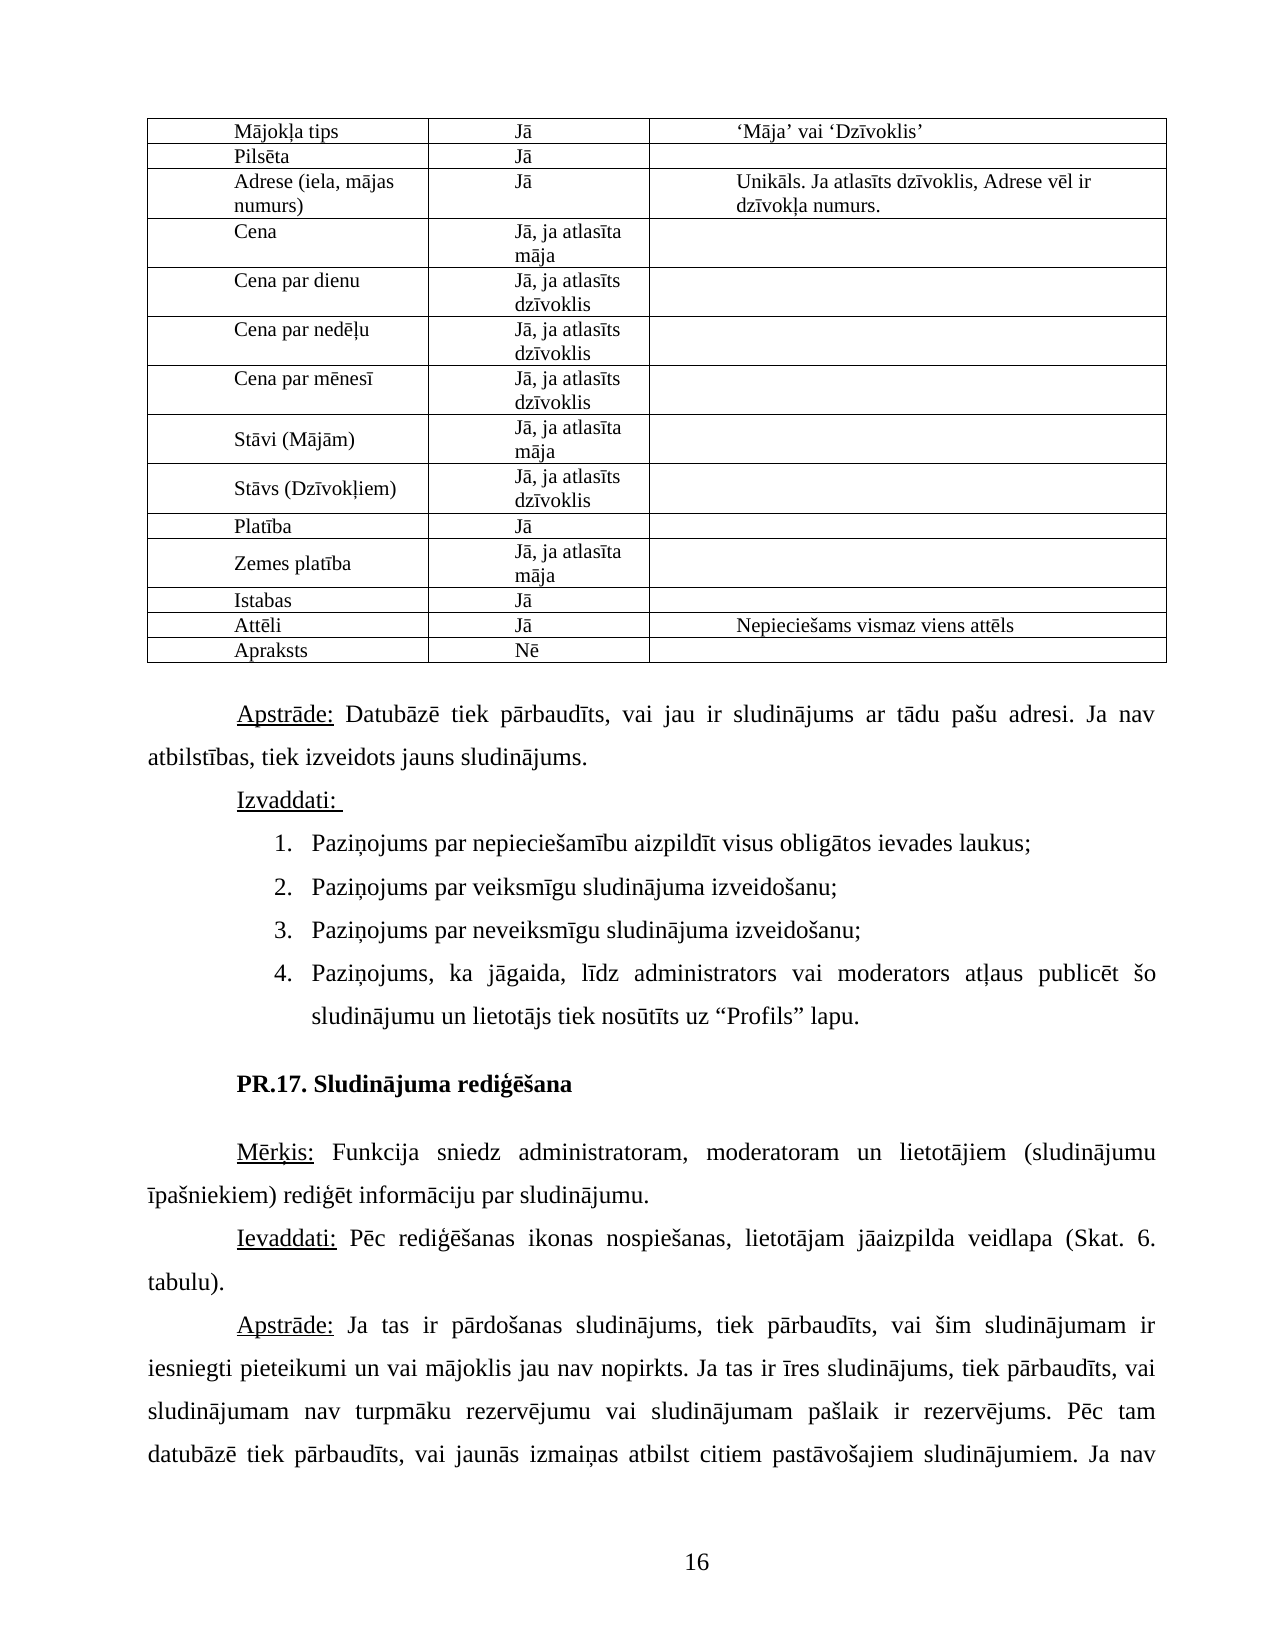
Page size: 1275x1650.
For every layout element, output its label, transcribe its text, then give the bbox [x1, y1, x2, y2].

text Izvaddati: [148, 785, 1157, 814]
table_cell Jā [429, 144, 649, 168]
table_cell [650, 219, 1166, 267]
table_cell Jā [429, 119, 649, 143]
table_cell Cena par mēnesī [148, 366, 428, 414]
table_cell Jā, ja atlasīts dzīvoklis [429, 268, 649, 316]
table_cell [650, 317, 1166, 365]
table_cell Stāvi (Mājām) [148, 415, 428, 463]
text Apstrāde: Datubāzē tiek pārbaudīts, vai jau ir sludinājums ar tādu pašu adresi. Ja nav atbilstības, tiek izveidots jauns sludinājums. [148, 699, 1157, 771]
table_cell [650, 415, 1166, 463]
table_cell [650, 514, 1166, 538]
table_cell ‘Māja’ vai ‘Dzīvoklis’ [650, 119, 1166, 143]
table_cell Jā, ja atlasīta māja [429, 415, 649, 463]
table_cell Jā [429, 514, 649, 538]
table_cell Jā [429, 169, 649, 217]
text PR.17. Sludinājuma rediģēšana [148, 1069, 1157, 1098]
list Paziņojums, ka jāgaida, līdz administrators vai moderators atļaus publicēt šo sludinājumu un lietotājs tiek nosūtīts uz “Profils” lapu. [274, 958, 1157, 1030]
table_cell [650, 366, 1166, 414]
table_cell Jā, ja atlasīta māja [429, 219, 649, 267]
text Ievaddati: Pēc rediģēšanas ikonas nospiešanas, lietotājam jāaizpilda veidlapa (Skat. 6. tabulu). [148, 1223, 1157, 1295]
list Paziņojums par nepieciešamību aizpildīt visus obligātos ievades laukus; [274, 828, 1157, 857]
table_cell [650, 268, 1166, 316]
table_cell Nepieciešams vismaz viens attēls [650, 613, 1166, 637]
text Mērķis: Funkcija sniedz administratoram, moderatoram un lietotājiem (sludinājumu īpašniekiem) rediģēt informāciju par sludinājumu. [148, 1137, 1157, 1209]
table_cell [650, 539, 1166, 587]
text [148, 1310, 1157, 1468]
table_cell Adrese (iela, mājas numurs) [148, 169, 428, 217]
table_cell Jā, ja atlasīts dzīvoklis [429, 366, 649, 414]
list Paziņojums par neveiksmīgu sludinājuma izveidošanu; [274, 915, 1157, 943]
table_cell Mājokļa tips [148, 119, 428, 143]
table_cell Attēli [148, 613, 428, 637]
table_cell Zemes platība [148, 539, 428, 587]
table_cell Cena par nedēļu [148, 317, 428, 365]
table_cell [650, 638, 1166, 662]
list Paziņojums par veiksmīgu sludinājuma izveidošanu; [274, 872, 1157, 900]
table_cell Jā, ja atlasīts dzīvoklis [429, 464, 649, 512]
table_cell Cena [148, 219, 428, 267]
table_cell Jā [429, 613, 649, 637]
table_cell Unikāls. Ja atlasīts dzīvoklis, Adrese vēl ir dzīvokļa numurs. [650, 169, 1166, 217]
table_cell Cena par dienu [148, 268, 428, 316]
table_cell Nē [429, 638, 649, 662]
table_cell Jā [429, 588, 649, 612]
table_cell [650, 464, 1166, 512]
table_cell Pilsēta [148, 144, 428, 168]
table_cell [650, 144, 1166, 168]
table_cell Platība [148, 514, 428, 538]
table_cell Stāvs (Dzīvokļiem) [148, 464, 428, 512]
table_cell [650, 588, 1166, 612]
table_cell Jā, ja atlasīta māja [429, 539, 649, 587]
table_cell Istabas [148, 588, 428, 612]
table_cell Apraksts [148, 638, 428, 662]
table_cell Jā, ja atlasīts dzīvoklis [429, 317, 649, 365]
